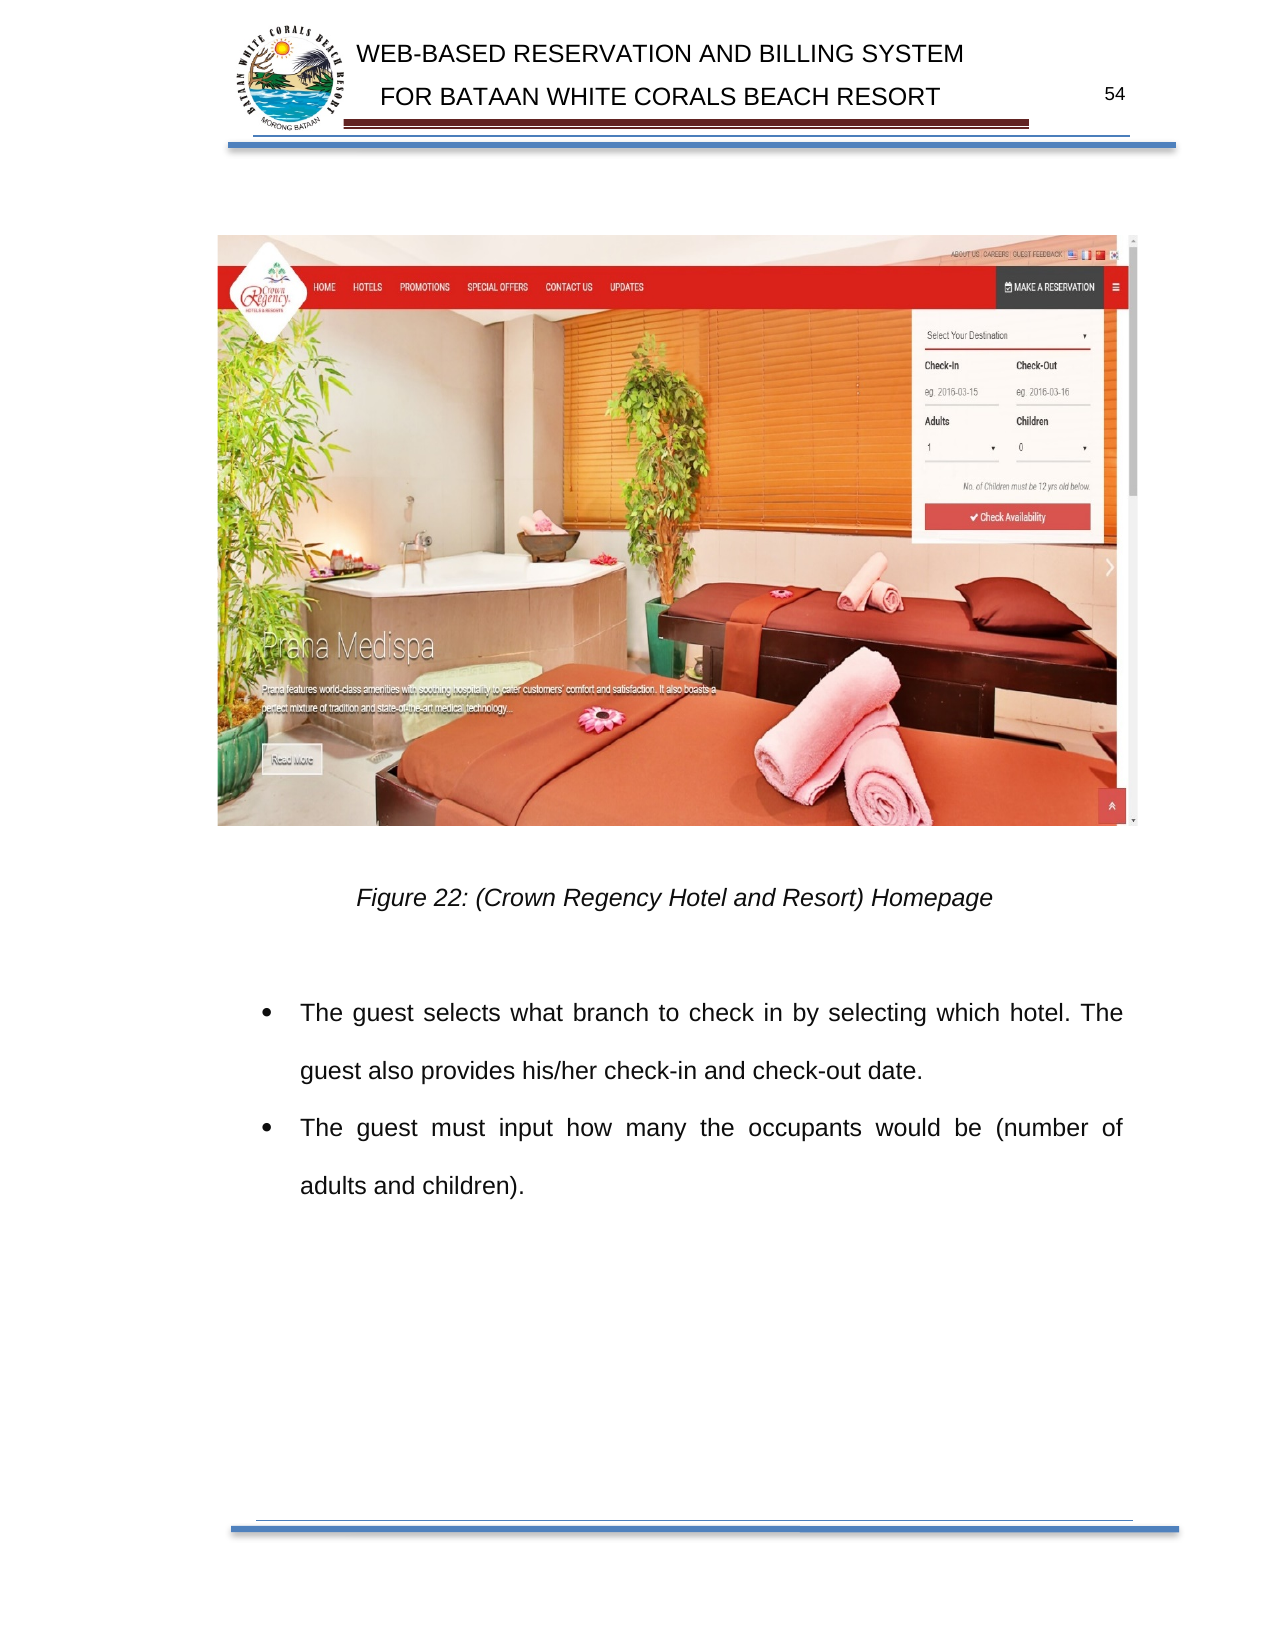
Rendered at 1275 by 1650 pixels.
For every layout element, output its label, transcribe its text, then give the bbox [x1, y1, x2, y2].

list The guest selects what branch to check in by selecting which hotel. The guest also provides his/her check-in and check-out date. [262, 998, 1125, 1084]
picture [234, 20, 344, 130]
list The guest must input how many the occupants would be (number of adults and children). [262, 1113, 1125, 1199]
picture [217, 235, 1138, 826]
text Figure 22: (Crown Regency Hotel and Resort) Homepage [225, 826, 1125, 912]
